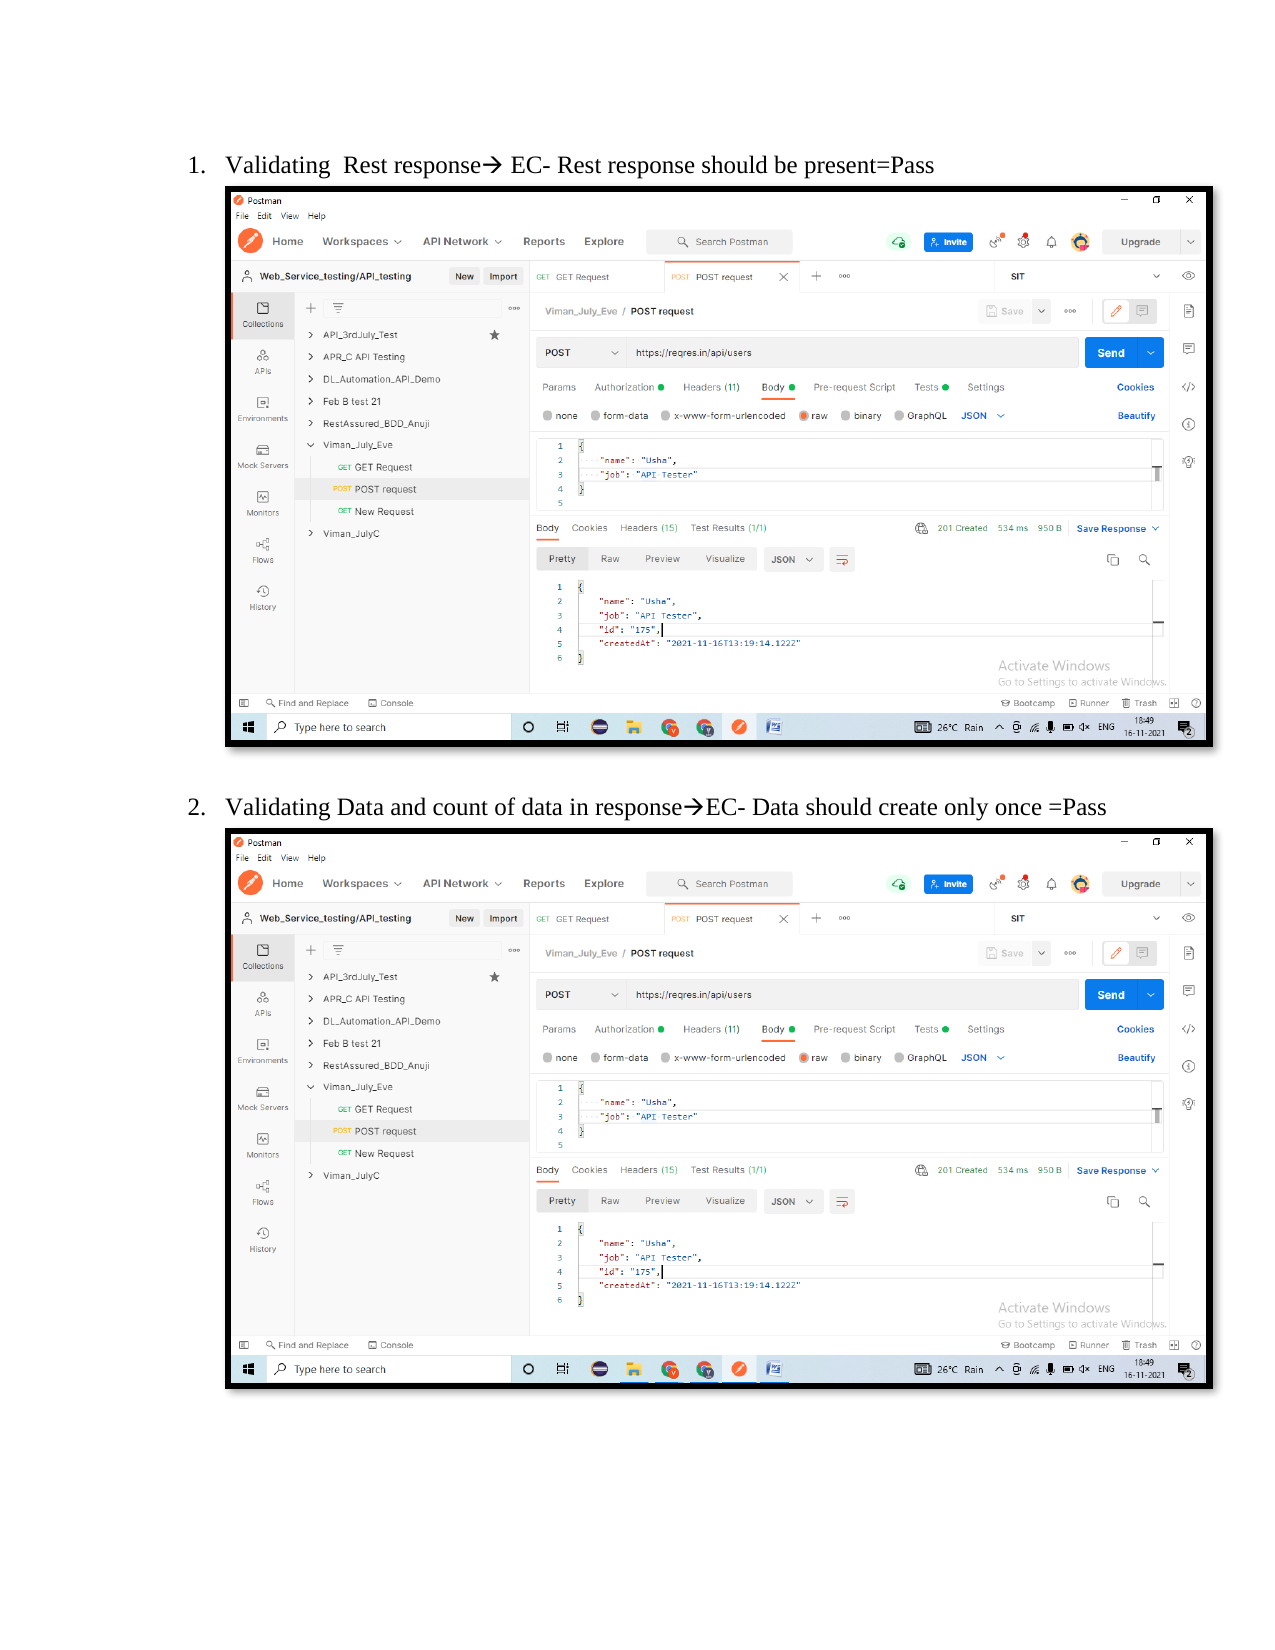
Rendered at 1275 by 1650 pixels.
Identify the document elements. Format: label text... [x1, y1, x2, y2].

picture [231, 834, 1206, 1383]
picture [231, 192, 1206, 740]
